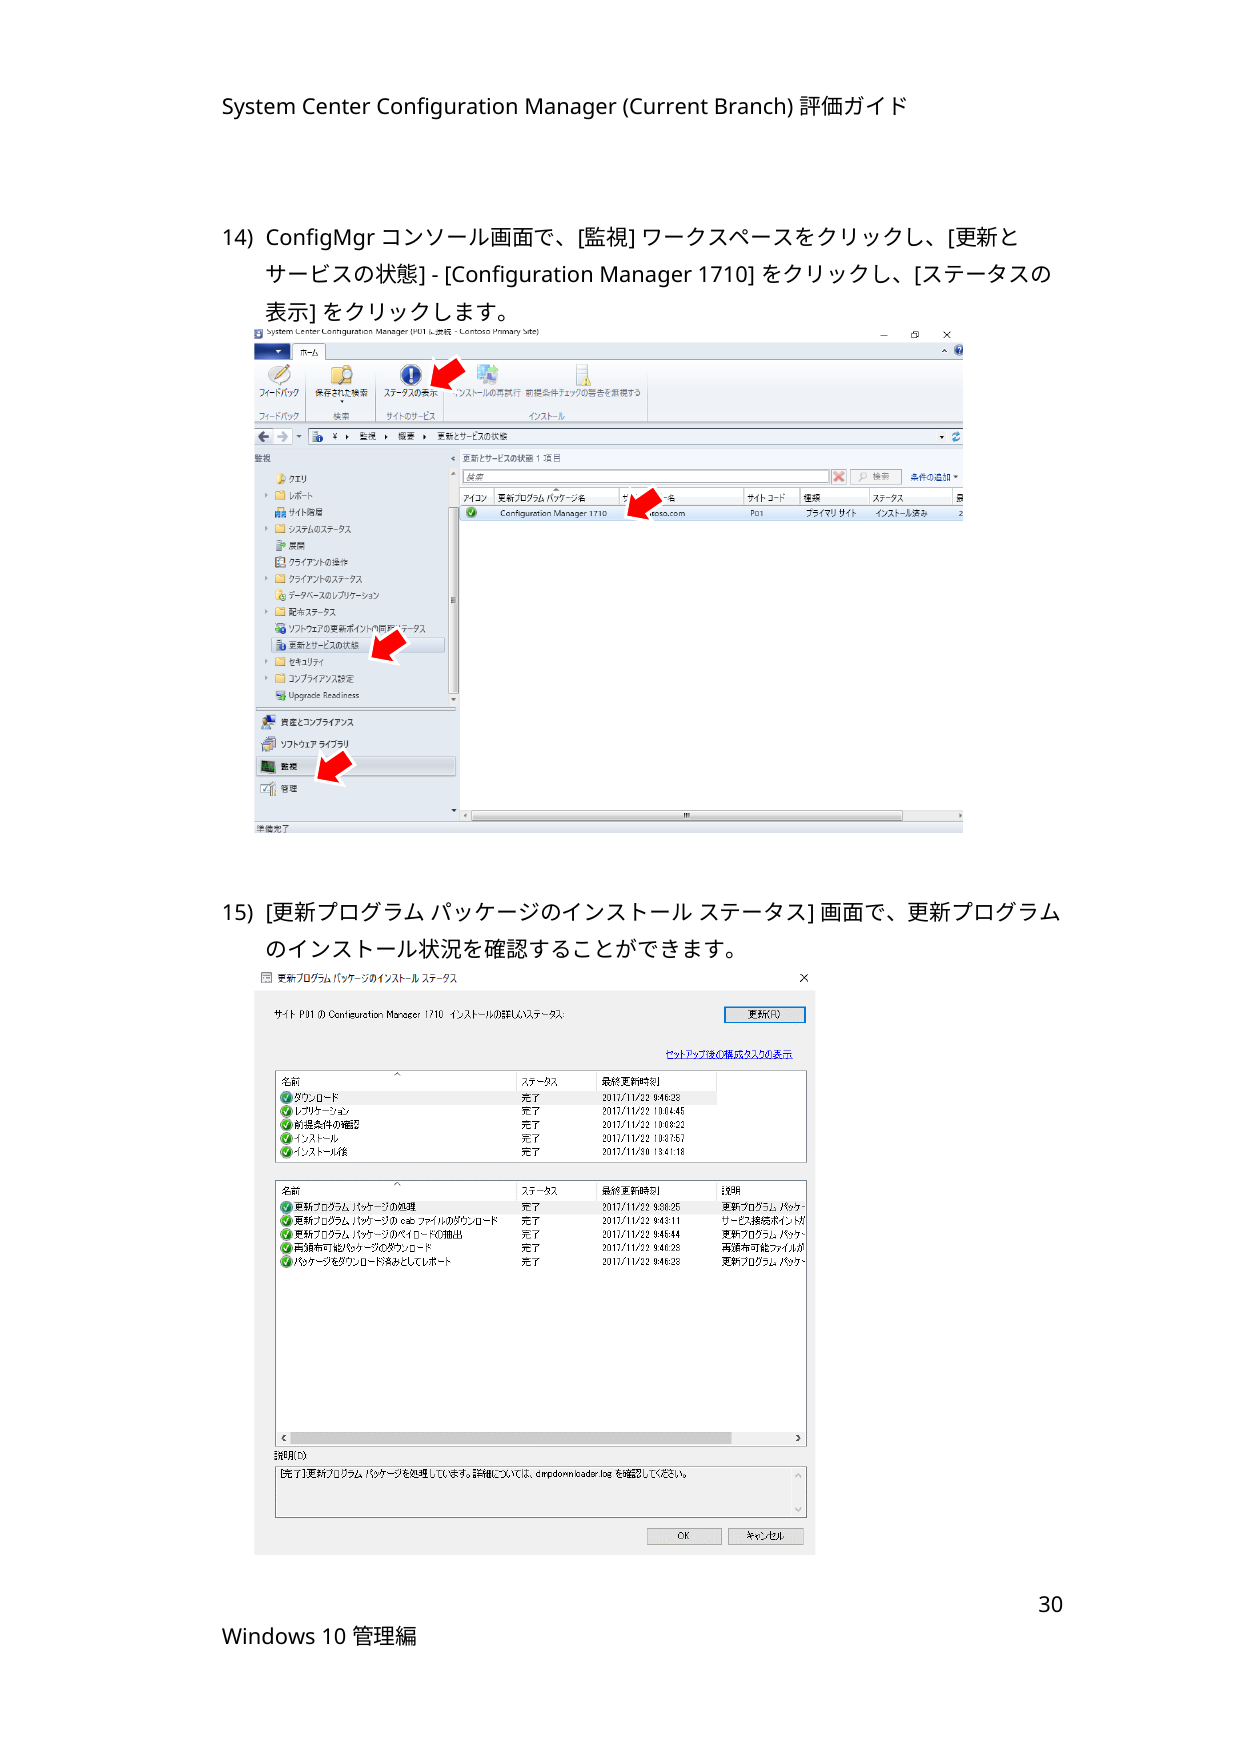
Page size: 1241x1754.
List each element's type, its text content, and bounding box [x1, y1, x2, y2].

picture [254, 329, 963, 833]
picture [254, 966, 816, 1555]
list ConfigMgr コンソール画面で、[監視] ワークスペースをクリックし、[更新とサービスの状態] - [Configuration Manager 1710] をクリックし、[ステータスの表示] をクリックします。 [222, 217, 1063, 329]
list [更新プログラム パッケージのインストール ステータス] 画面で、更新プログラムのインストール状況を確認することができます。 [222, 892, 1063, 967]
